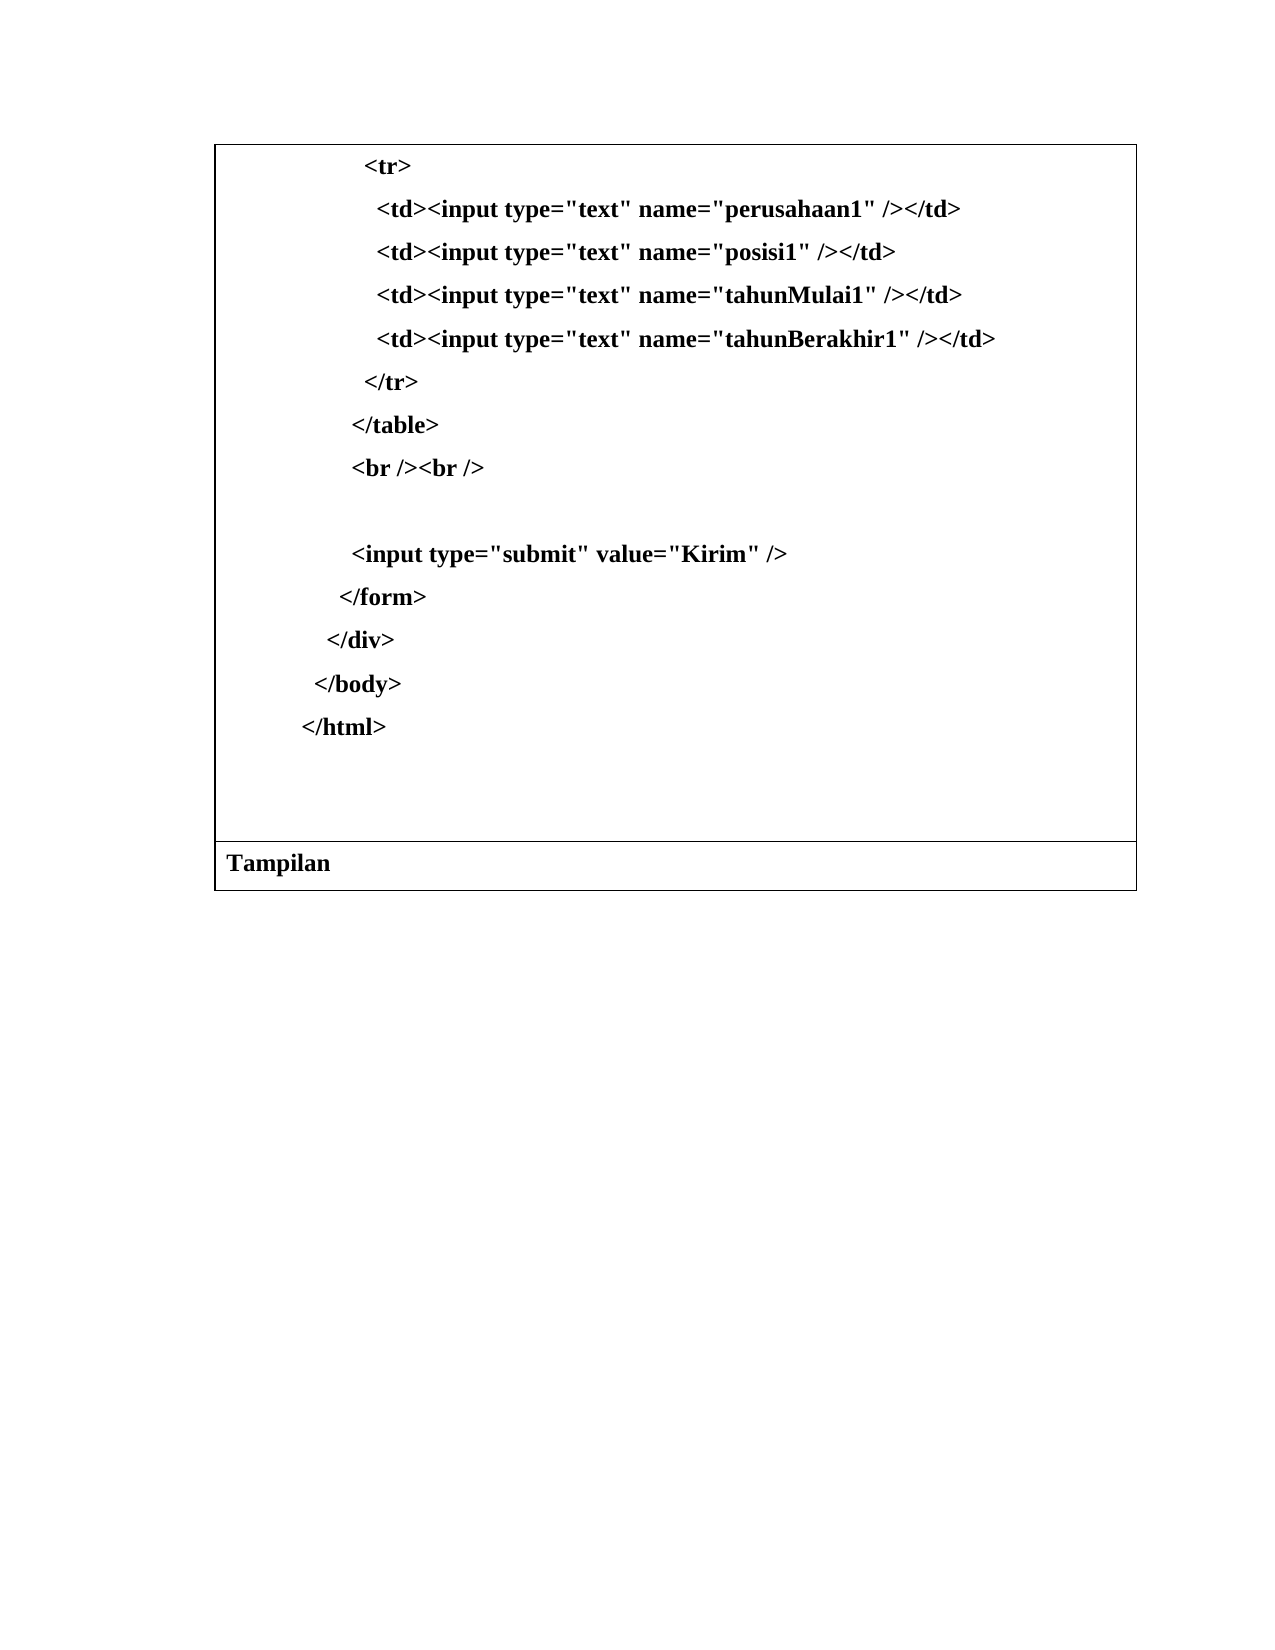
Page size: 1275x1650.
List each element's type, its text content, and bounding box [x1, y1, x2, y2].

table_cell Tampilan [216, 842, 1136, 890]
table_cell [216, 145, 1136, 841]
